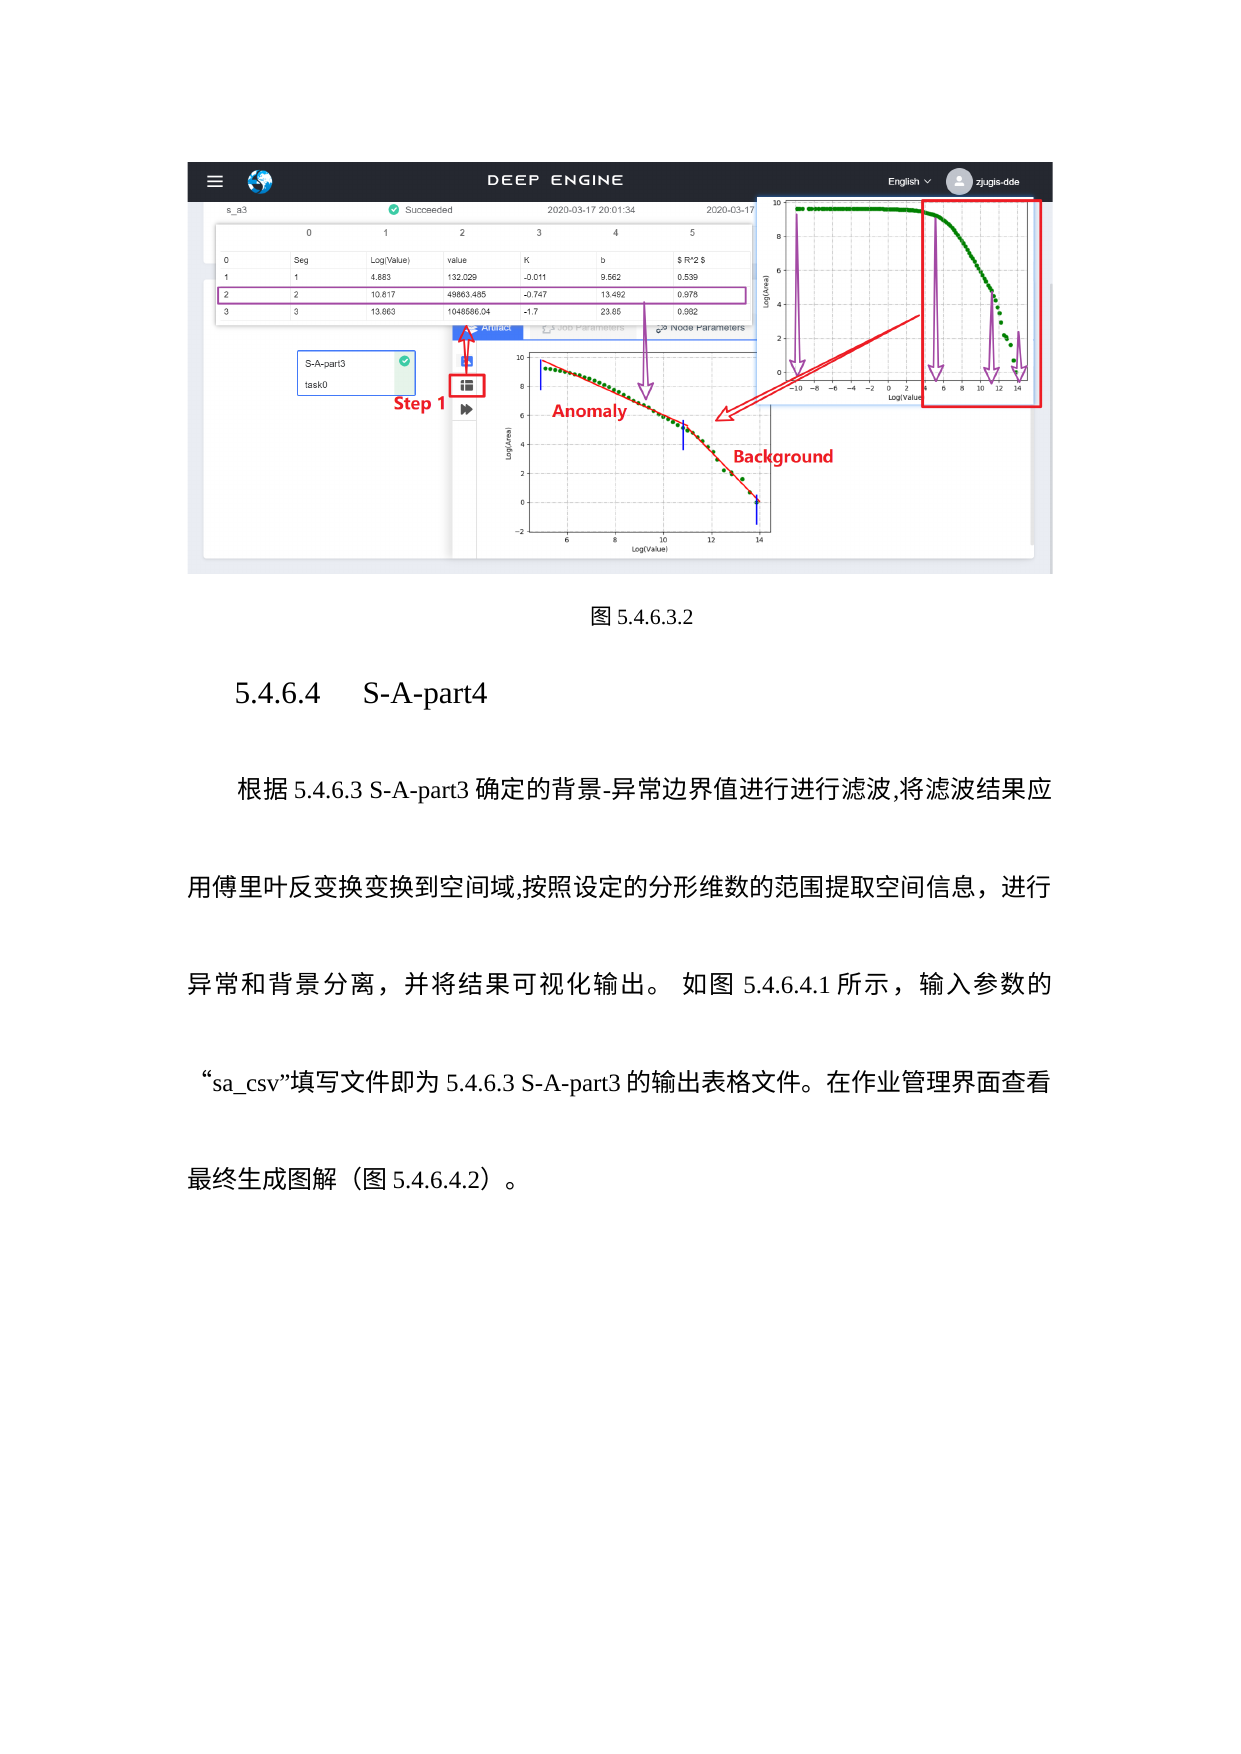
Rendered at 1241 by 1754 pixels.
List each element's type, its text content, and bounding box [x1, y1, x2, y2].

text 图5.4.6.3.2 [187, 599, 1053, 631]
subtitle S-A-part4 [187, 660, 1053, 725]
picture [187, 162, 1053, 574]
text 根据5.4.6.3 S-A-part3确定的背景-异常边界值进行进行滤波,将滤波结果应用傅里叶反变换变换到空间域,按照设定的分形维数的范围提取空间信息，进行异常和背景分离，并将结果可视化输出。 如图5.4.6.4.1所示，输入参数的“sa_csv”填写文件即为5.4.6.3 S-A-part3的输出表格文件。在作业管理界面查看最终生成图解（图5.4.6.4.2）。 [187, 755, 1053, 1210]
